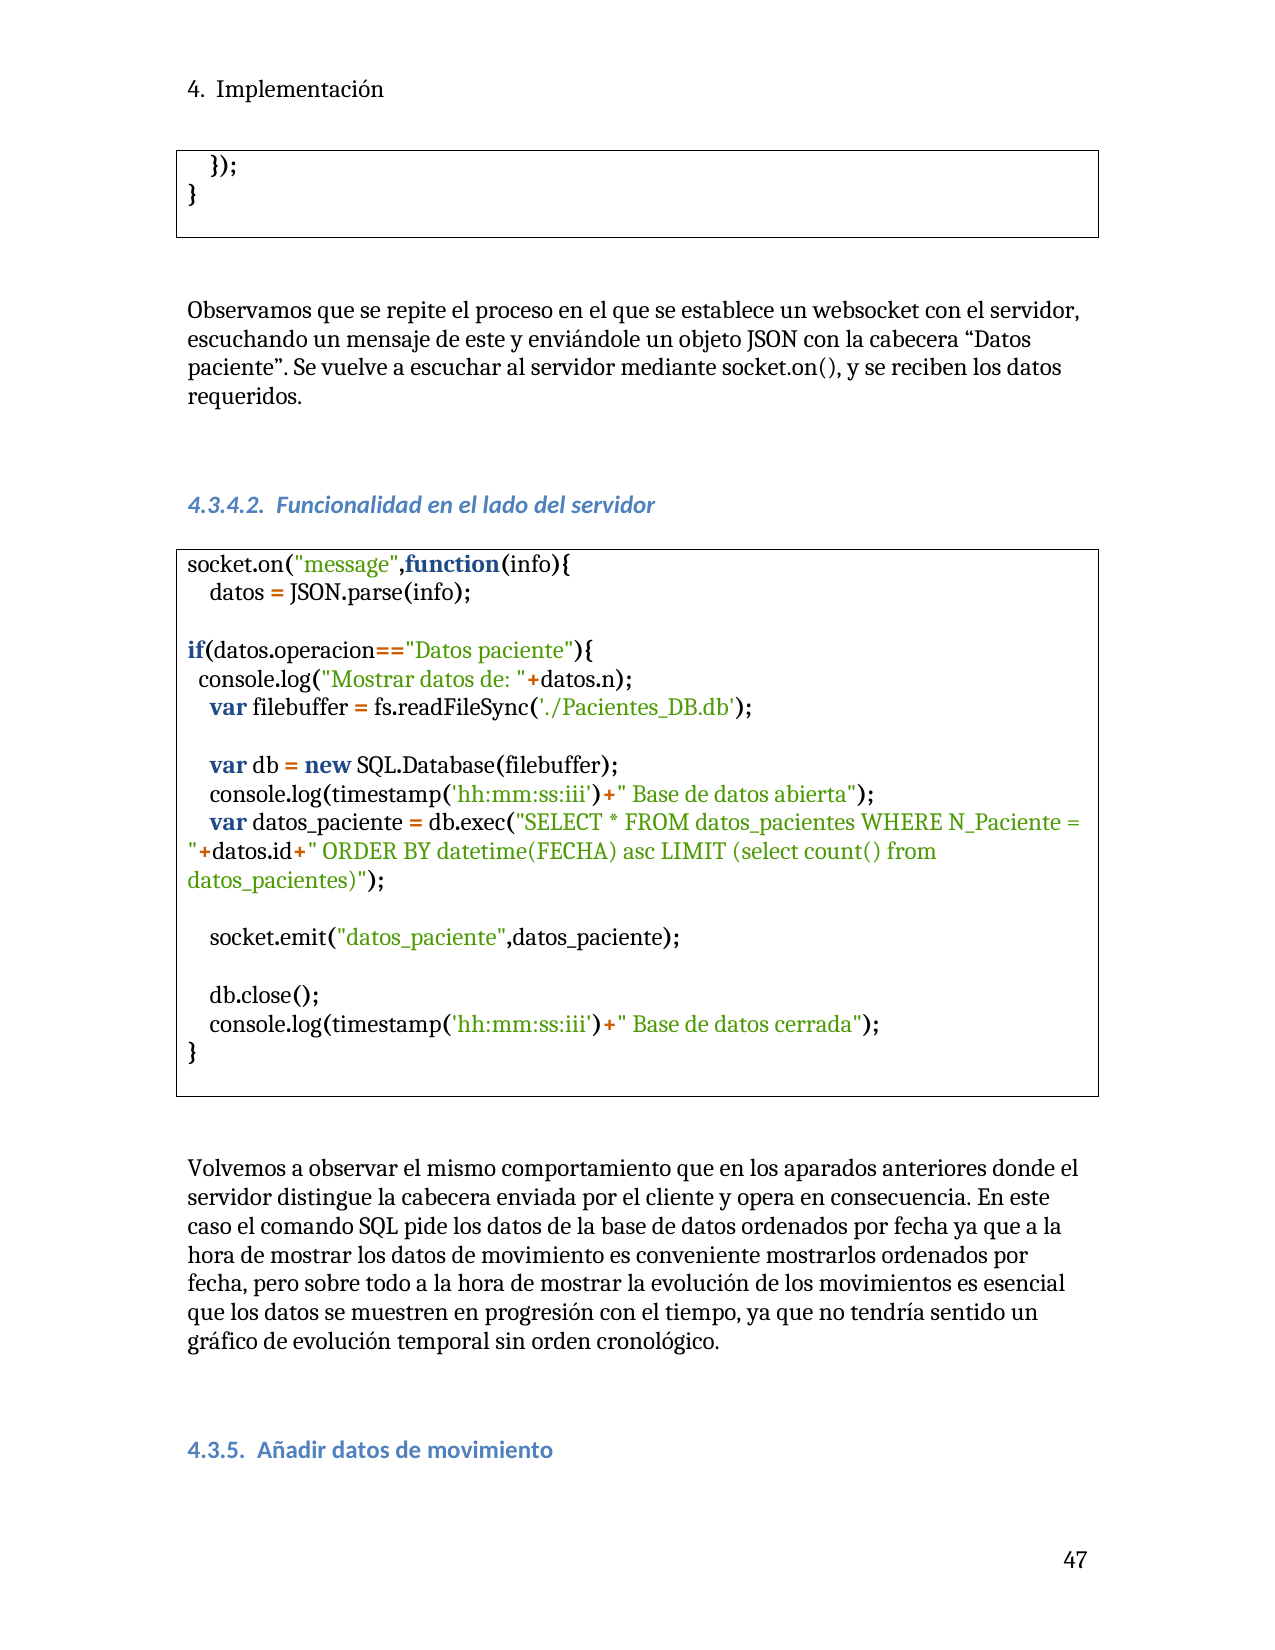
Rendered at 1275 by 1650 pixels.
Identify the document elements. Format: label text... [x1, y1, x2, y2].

table_header [177, 550, 1098, 1096]
text Observamos que se repite el proceso en el que se establece un websocket con el servidor, escuchando un mensaje de este y enviándole un objeto JSON con la cabecera “Datos paciente”. Se vuelve a escuchar al servidor mediante socket.on(), y se reciben los datos requeridos. [187, 296, 1087, 411]
subtitle 4.3.5. Añadir datos de movimiento [187, 1434, 1087, 1464]
text Volvemos a observar el mismo comportamiento que en los aparados anteriores donde el servidor distingue la cabecera enviada por el cliente y opera en consecuencia. En este caso el comando SQL pide los datos de la base de datos ordenados por fecha ya que a la hora de mostrar los datos de movimiento es conveniente mostrarlos ordenados por fecha, pero a la hora de mostrar la evolución de los movimientos es esencial que los datos se muestren en progresión con el tiempo, ya que no tendría sentido un gráfico de evolución temporal sin orden cronológico. [187, 1154, 1087, 1356]
subtitle 4.3.4.2. Funcionalidad en el lado del servidor [187, 489, 1087, 520]
table_header [177, 151, 1098, 237]
